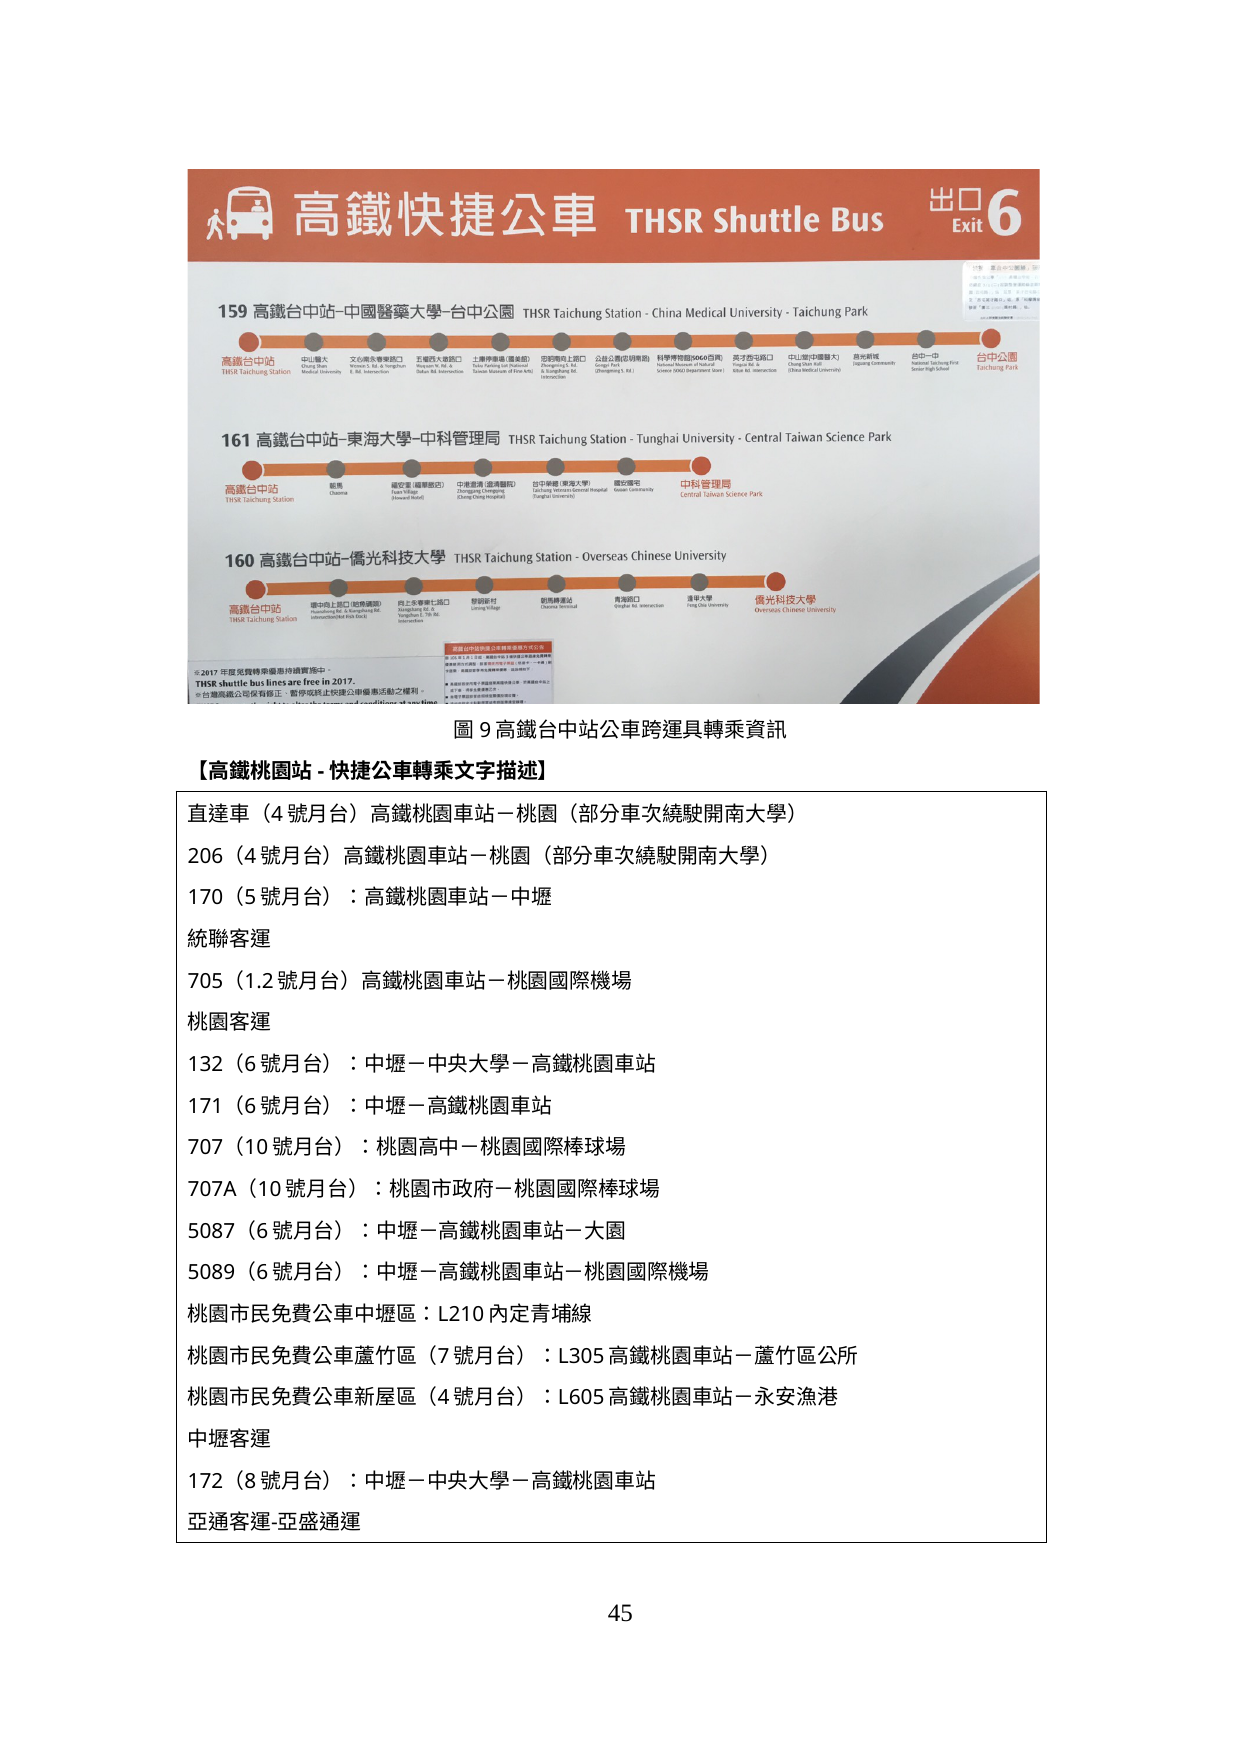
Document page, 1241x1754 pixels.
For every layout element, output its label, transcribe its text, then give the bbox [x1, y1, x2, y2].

text 圖 9高鐵台中站公車跨運具轉乘資訊 [187, 707, 1053, 749]
text 【高鐵桃園站 - 快捷公車轉乘文字描述】 [187, 749, 1053, 791]
picture [187, 169, 1040, 704]
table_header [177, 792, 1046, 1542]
